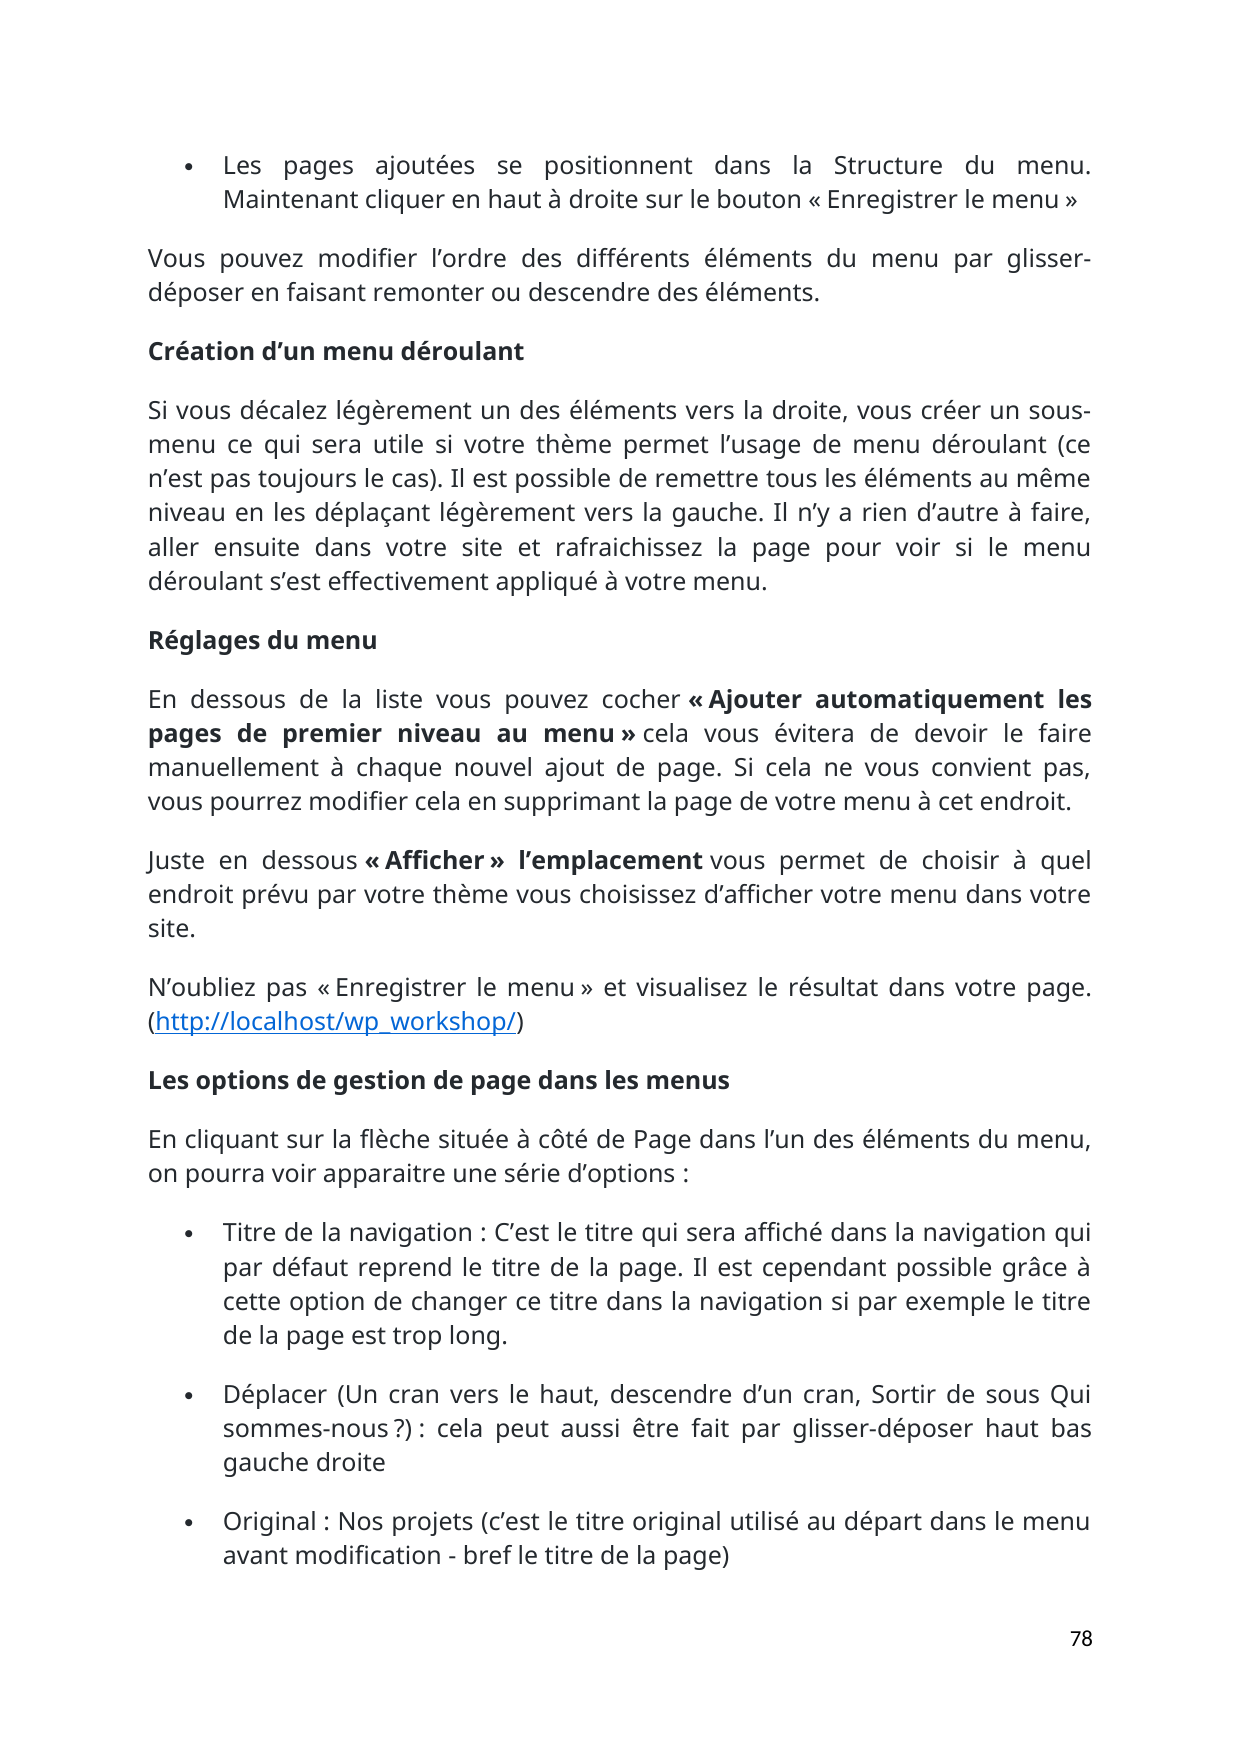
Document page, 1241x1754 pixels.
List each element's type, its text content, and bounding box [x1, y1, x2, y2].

text En dessous de la liste vous pouvez cocher « Ajouter automatiquement les pages de premier niveau au menu » cela vous évitera de devoir le faire manuellement à chaque nouvel ajout de page. Si cela ne vous convient pas, vous pourrez modifier cela en supprimant la page de votre menu à cet endroit. [148, 681, 1093, 818]
text En cliquant sur la flèche située à côté de Page dans l’un des éléments du menu, on pourra voir apparaitre une série d’options : [148, 1122, 1093, 1190]
text Juste en dessous « Afficher » l’emplacement vous permet de choisir à quel endroit prévu par votre thème vous choisissez d’afficher votre menu dans votre site. [148, 843, 1093, 945]
text Réglages du menu [148, 622, 1093, 656]
list Les pages ajoutées se positionnent dans la Structure du menu. Maintenant cliquer en haut à droite sur le bouton « Enregistrer le menu » [185, 148, 1093, 216]
list Original : Nos projets (c’est le titre original utilisé au départ dans le menu avant modification - bref le titre de la page) [185, 1503, 1093, 1572]
list Titre de la navigation : C’est le titre qui sera affiché dans la navigation qui par défaut reprend le titre de la page. Il est cependant possible grâce à cette option de changer ce titre dans la navigation si par exemple le titre de la page est trop long. [185, 1215, 1093, 1351]
text N’oubliez pas « Enregistrer le menu » et visualisez le résultat dans votre page. (http://localhost/wp_workshop/) [148, 970, 1093, 1038]
text Les options de gestion de page dans les menus [148, 1063, 1093, 1097]
text Vous pouvez modifier l’ordre des différents éléments du menu par glisser-déposer en faisant remonter ou descendre des éléments. [148, 241, 1093, 309]
text Création d’un menu déroulant [148, 334, 1093, 368]
list Déplacer (Un cran vers le haut, descendre d’un cran, Sortir de sous Qui sommes-nous ?) : cela peut aussi être fait par glisser-déposer haut bas gauche droite [185, 1376, 1093, 1478]
text Si vous décalez légèrement un des éléments vers la droite, vous créer un sous-menu ce qui sera utile si votre thème permet l’usage de menu déroulant (ce n’est pas toujours le cas). Il est possible de remettre tous les éléments au même niveau en les déplaçant légèrement vers la gauche. Il n’y a rien d’autre à faire, aller ensuite dans votre site et rafraichissez la page pour voir si le menu déroulant s’est effectivement appliqué à votre menu. [148, 393, 1093, 597]
